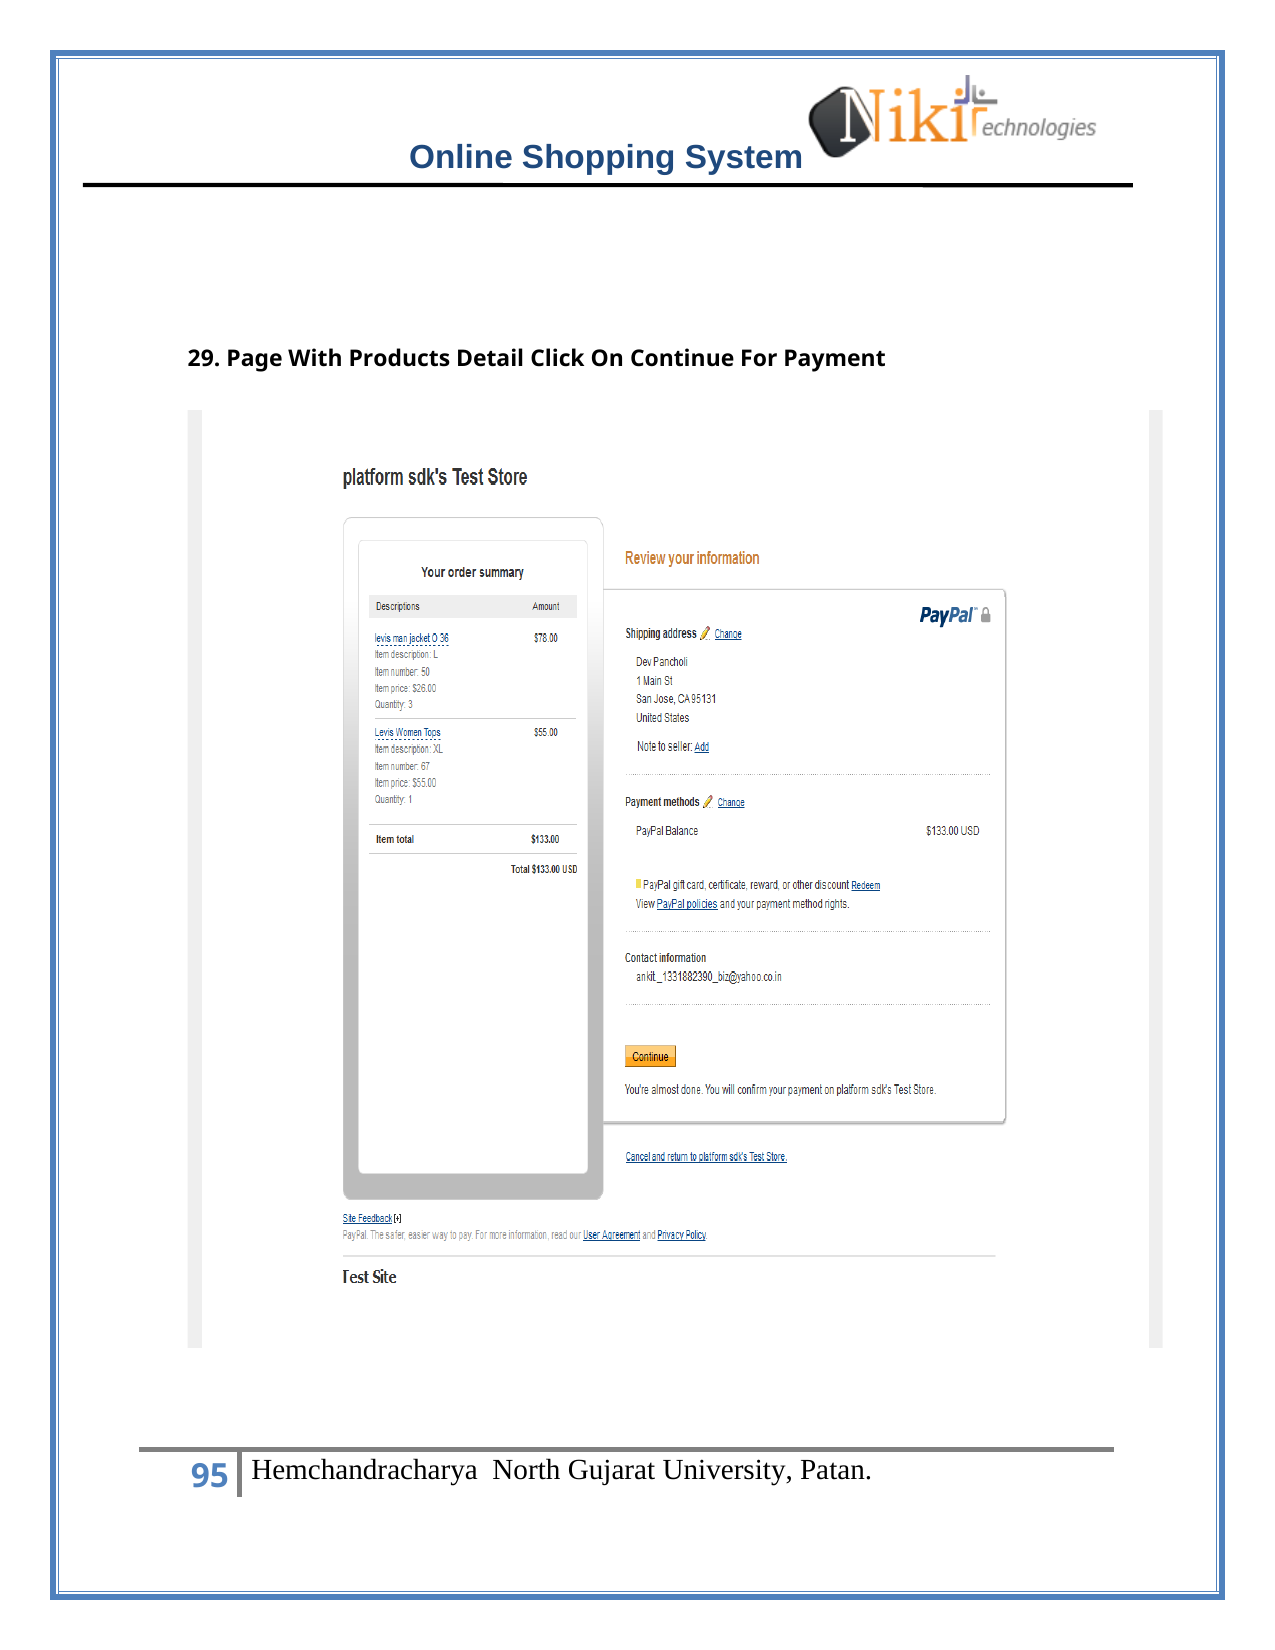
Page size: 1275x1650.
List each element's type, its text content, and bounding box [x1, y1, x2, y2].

text 29. Page With Products Detail Click On Continue For Payment [187, 342, 1125, 373]
picture [187, 410, 1163, 1348]
picture [803, 75, 1103, 169]
